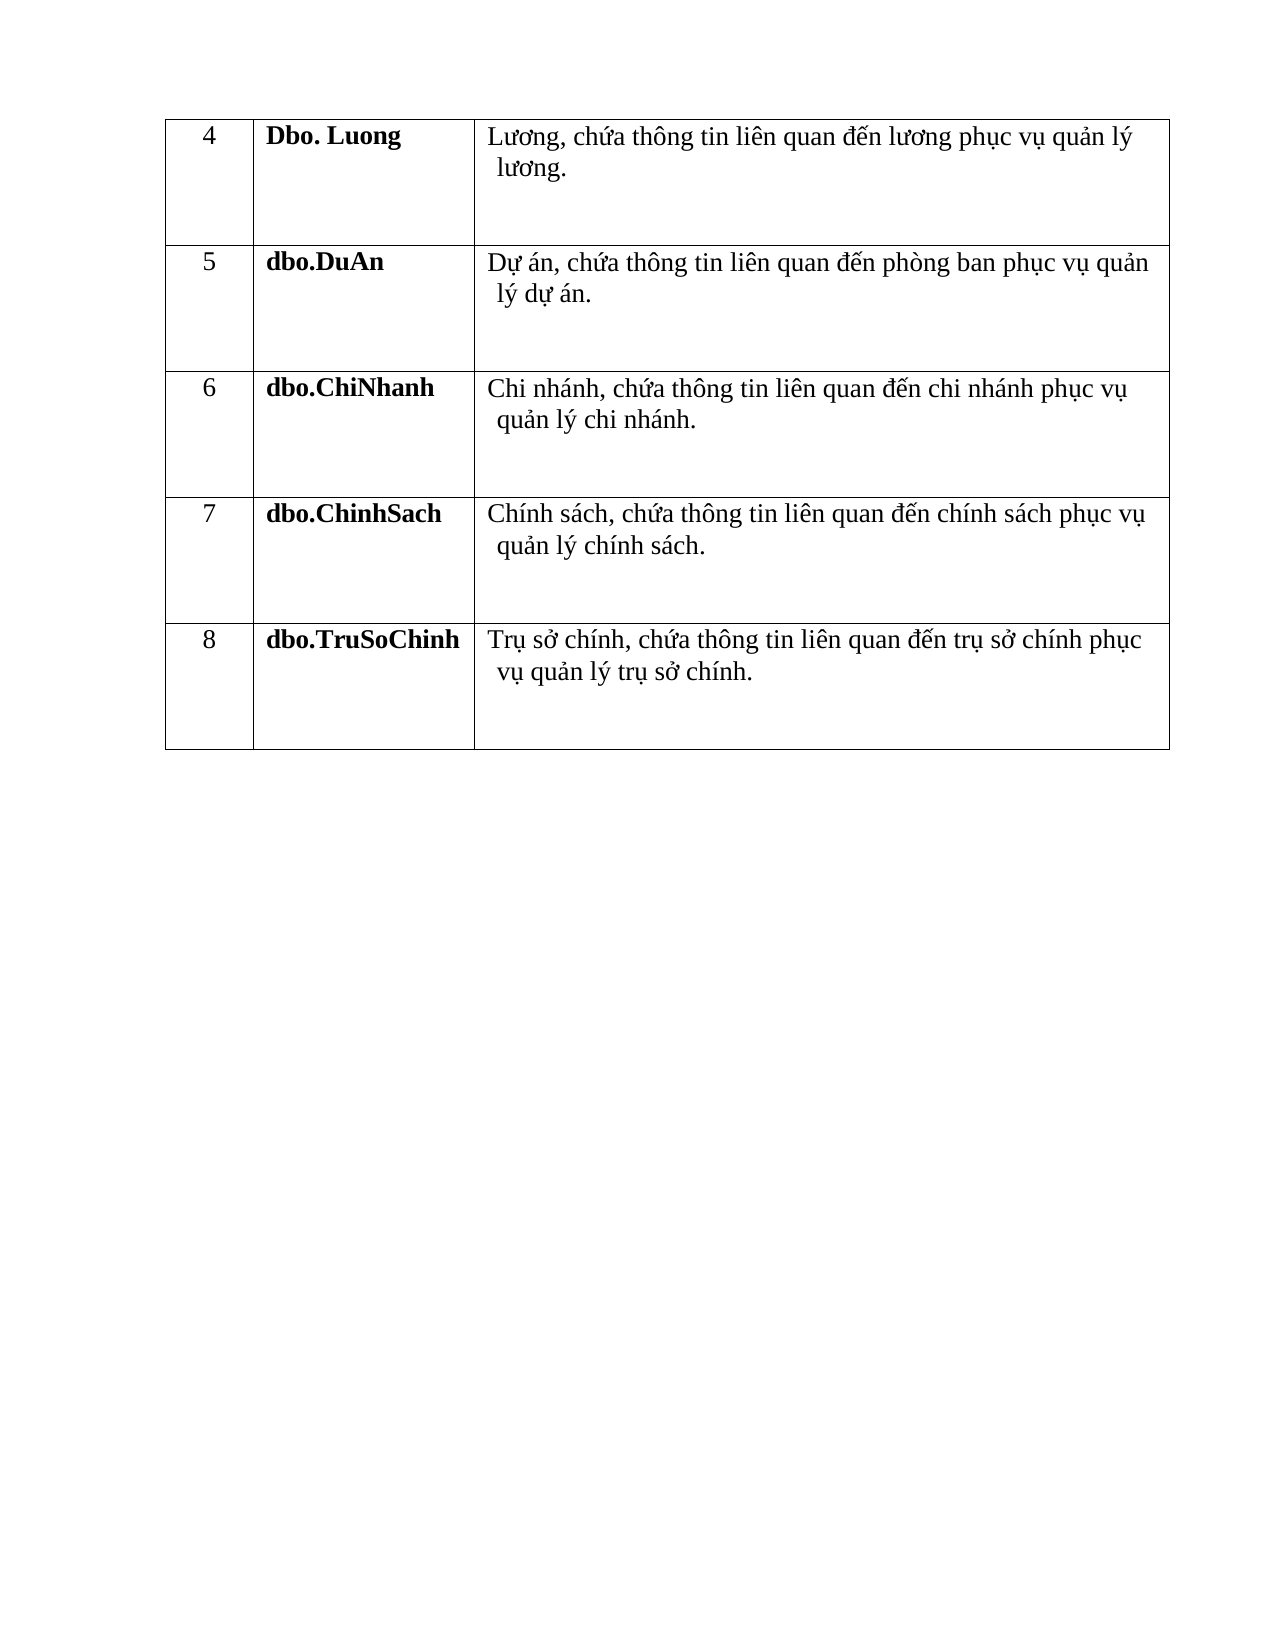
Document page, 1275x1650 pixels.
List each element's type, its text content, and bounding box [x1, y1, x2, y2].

table_cell Chi nhánh, chứa thông tin liên quan đến chi nhánh phục vụ quản lý chi nhánh. [475, 372, 1169, 497]
table_cell 5 [166, 246, 253, 371]
table_cell Chính sách, chứa thông tin liên quan đến chính sách phục vụ quản lý chính sách. [475, 498, 1169, 622]
table_cell Dbo. Luong [254, 120, 474, 245]
table_cell dbo.DuAn [254, 246, 474, 371]
table_cell Trụ sở chính, chứa thông tin liên quan đến trụ sở chính phục vụ quản lý trụ sở chính. [475, 624, 1169, 748]
table_cell 8 [166, 624, 253, 748]
table_cell dbo.ChinhSach [254, 498, 474, 622]
table_cell 7 [166, 498, 253, 622]
table_cell Lương, chứa thông tin liên quan đến lương phục vụ quản lý lương. [475, 120, 1169, 245]
table_cell 6 [166, 372, 253, 497]
table_cell Dự án, chứa thông tin liên quan đến phòng ban phục vụ quản lý dự án. [475, 246, 1169, 371]
table_cell 4 [166, 120, 253, 245]
table_cell dbo.TruSoChinh [254, 624, 474, 748]
table_cell dbo.ChiNhanh [254, 372, 474, 497]
